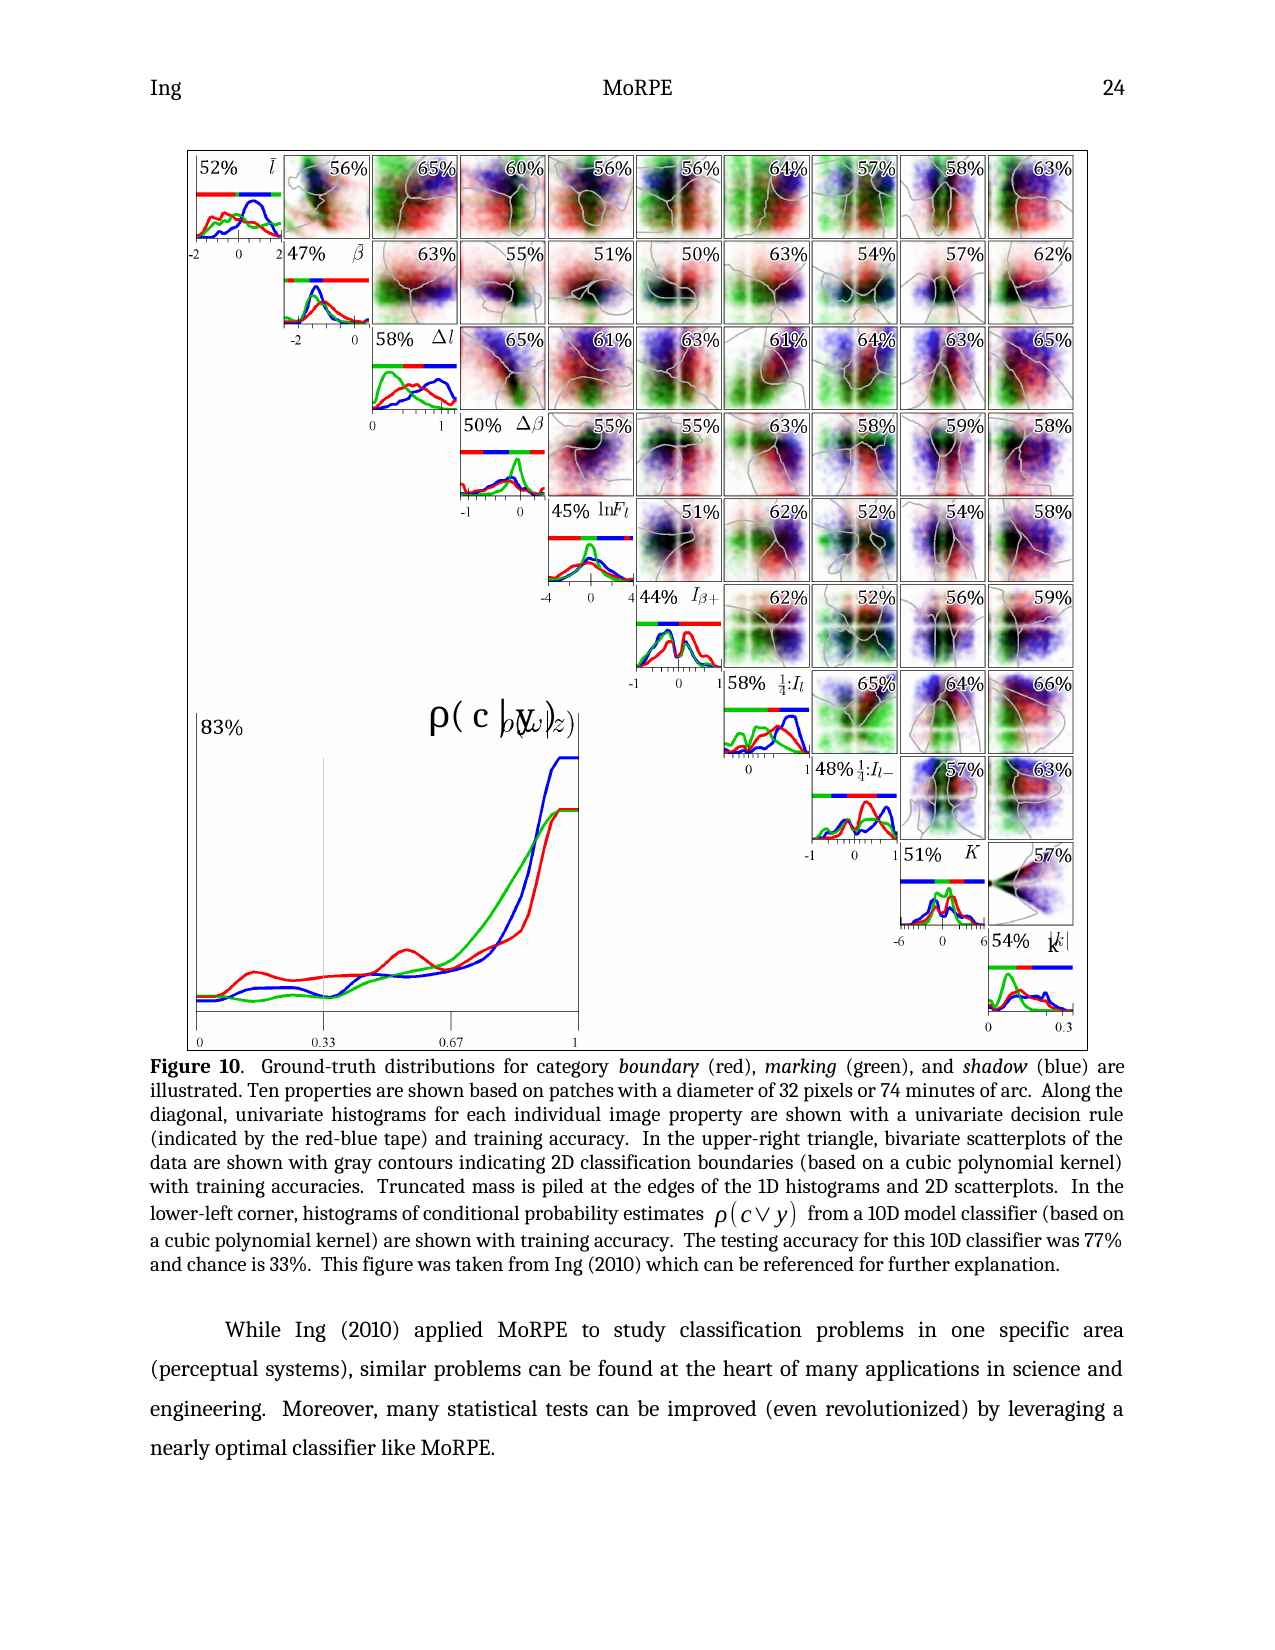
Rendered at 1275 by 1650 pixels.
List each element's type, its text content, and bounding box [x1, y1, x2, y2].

picture [188, 151, 1087, 1050]
text Figure 10. Ground-truth distributions for category boundary (red), marking (green), and shadow (blue) are illustrated. Ten properties are shown based on patches with a diameter of 32 pixels or 74 minutes of arc. Along the diagonal, univariate histograms for each individual image property are shown with a univariate decision rule (indicated by the red-blue tape) and training accuracy. In the upper-right triangle, bivariate scatterplots of the data are shown with gray contours indicating 2D classification boundaries (based on a cubic polynomial kernel) with training accuracies. Truncated mass is piled at the edges of the 1D histograms and 2D scatterplots. In the lower-left corner, histograms of conditional probability estimates from a 10D model classifier (based on a cubic polynomial kernel) are shown with training accuracy. The testing accuracy for this 10D classifier was 77% and chance is 33%. This figure was taken from Ing (2010) which can be referenced for further explanation. [150, 1055, 1125, 1277]
text While Ing (2010) applied MoRPE to study classification problems in one specific area (perceptual systems), similar problems can be found at the heart of many applications in science and engineering. Moreover, many statistical tests can be improved (even revolutionized) by leveraging a nearly optimal classifier like MoRPE. [150, 1316, 1125, 1461]
